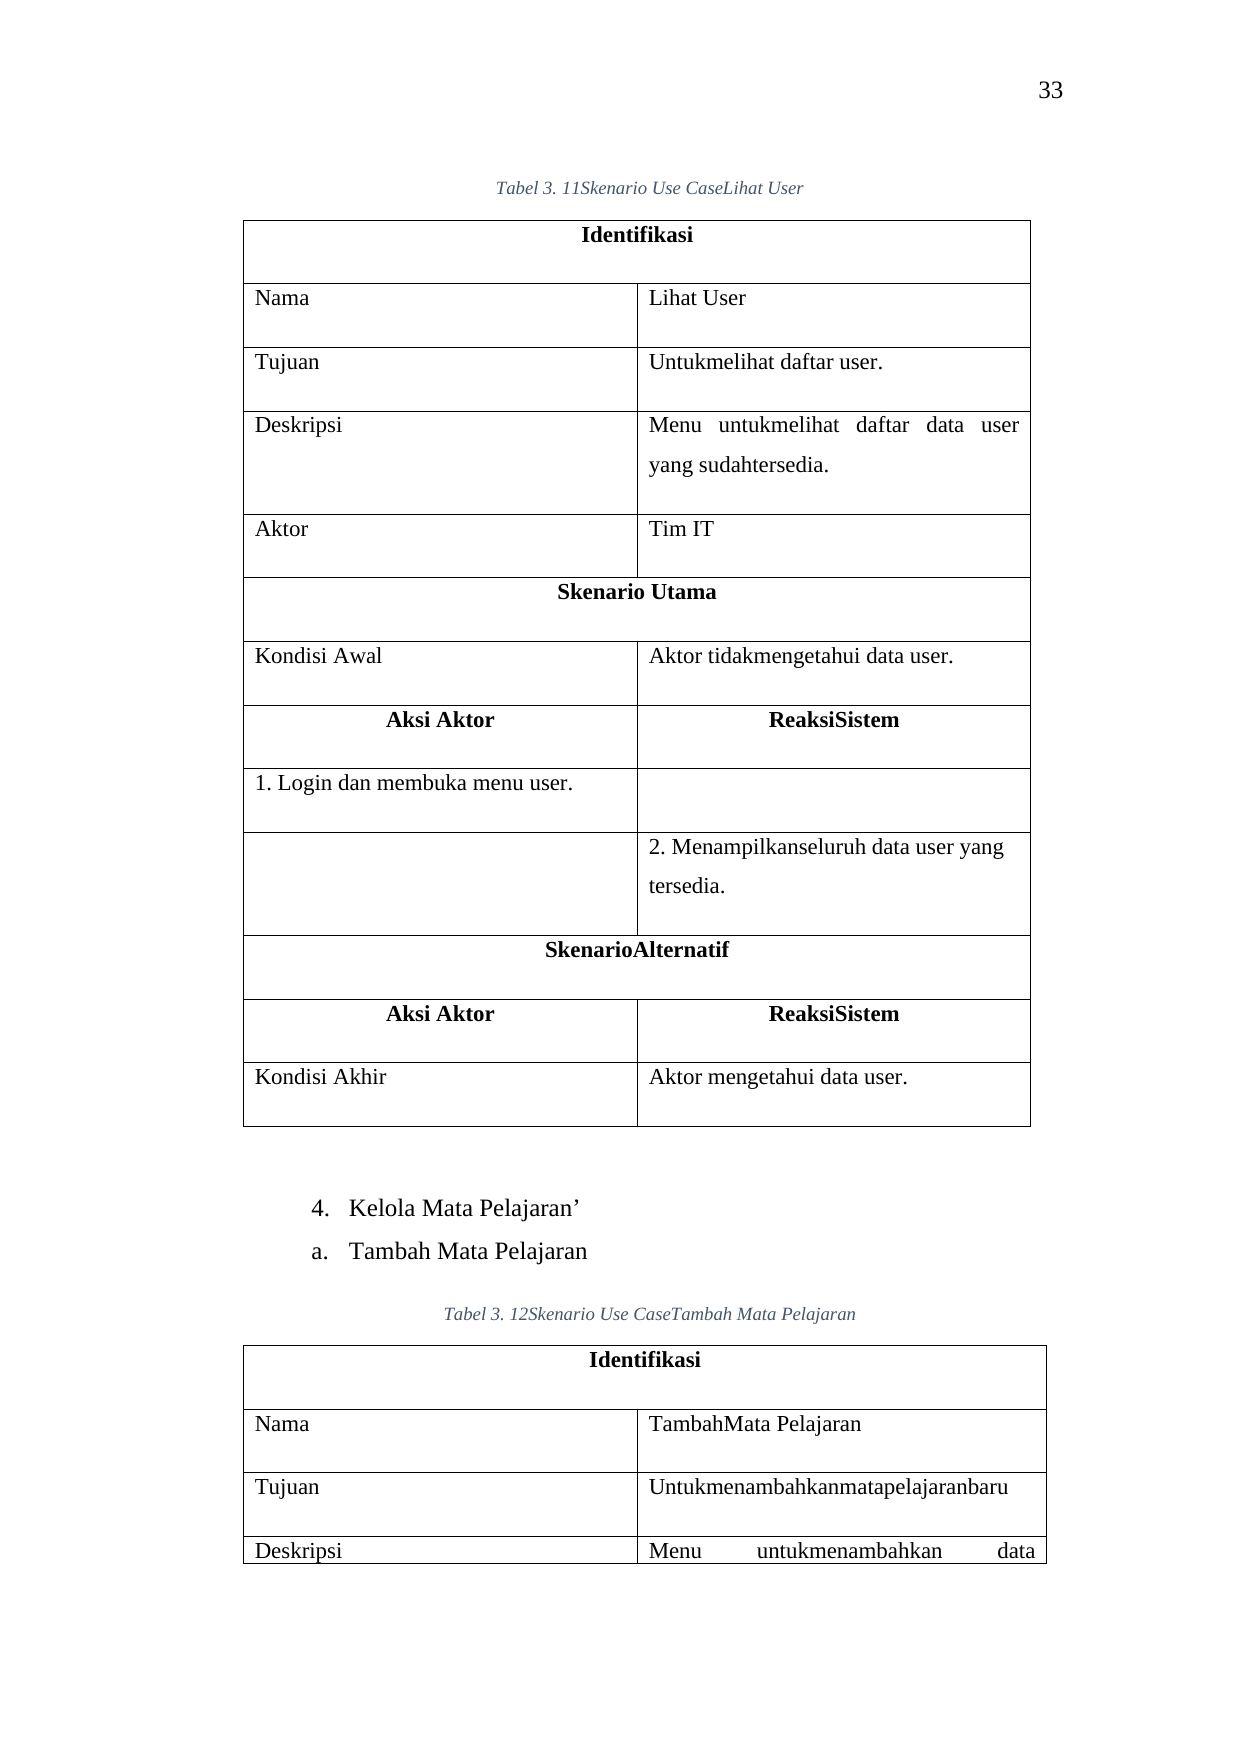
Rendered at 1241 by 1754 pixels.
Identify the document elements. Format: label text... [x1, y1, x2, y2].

table_cell Untukmenambahkanmatapelajaranbaru [638, 1473, 1046, 1536]
table_cell Aksi Aktor [244, 706, 637, 768]
table_cell Aksi Aktor [244, 1000, 637, 1062]
table_cell Aktor [244, 515, 637, 577]
list Tambah Mata Pelajaran [311, 1236, 1063, 1265]
table_header Identifikasi [244, 1346, 1046, 1409]
table_cell Deskripsi [244, 412, 637, 514]
table_cell Deskripsi [244, 1537, 637, 1563]
table_cell 2. Menampilkanseluruh data user yang tersedia. [638, 833, 1030, 935]
table_cell Nama [244, 1410, 637, 1472]
table_cell Nama [244, 284, 637, 347]
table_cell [638, 1537, 1046, 1563]
table_cell Lihat User [638, 284, 1030, 347]
table_cell Kondisi Awal [244, 642, 637, 704]
table_cell Skenario Utama [244, 578, 1030, 641]
table_cell TambahMata Pelajaran [638, 1410, 1046, 1472]
table_cell Tujuan [244, 1473, 637, 1536]
table_cell [638, 769, 1030, 832]
table_cell ReaksiSistem [638, 1000, 1030, 1062]
list Kelola Mata Pelajaran’ [311, 1193, 1063, 1222]
table_cell SkenarioAlternatif [244, 936, 1030, 999]
table_cell ReaksiSistem [638, 706, 1030, 768]
table_cell [244, 833, 637, 935]
table_header Identifikasi [244, 221, 1030, 283]
table_cell Menu untukmelihat daftar data user yang sudahtersedia. [638, 412, 1030, 514]
table_cell Untukmelihat daftar user. [638, 348, 1030, 411]
table_cell Kondisi Akhir [244, 1063, 637, 1126]
table_cell Tim IT [638, 515, 1030, 577]
table_cell Tujuan [244, 348, 637, 411]
table_cell 1. Login dan membuka menu user. [244, 769, 637, 832]
table_cell Aktor mengetahui data user. [638, 1063, 1030, 1126]
table_cell Aktor tidakmengetahui data user. [638, 642, 1030, 704]
